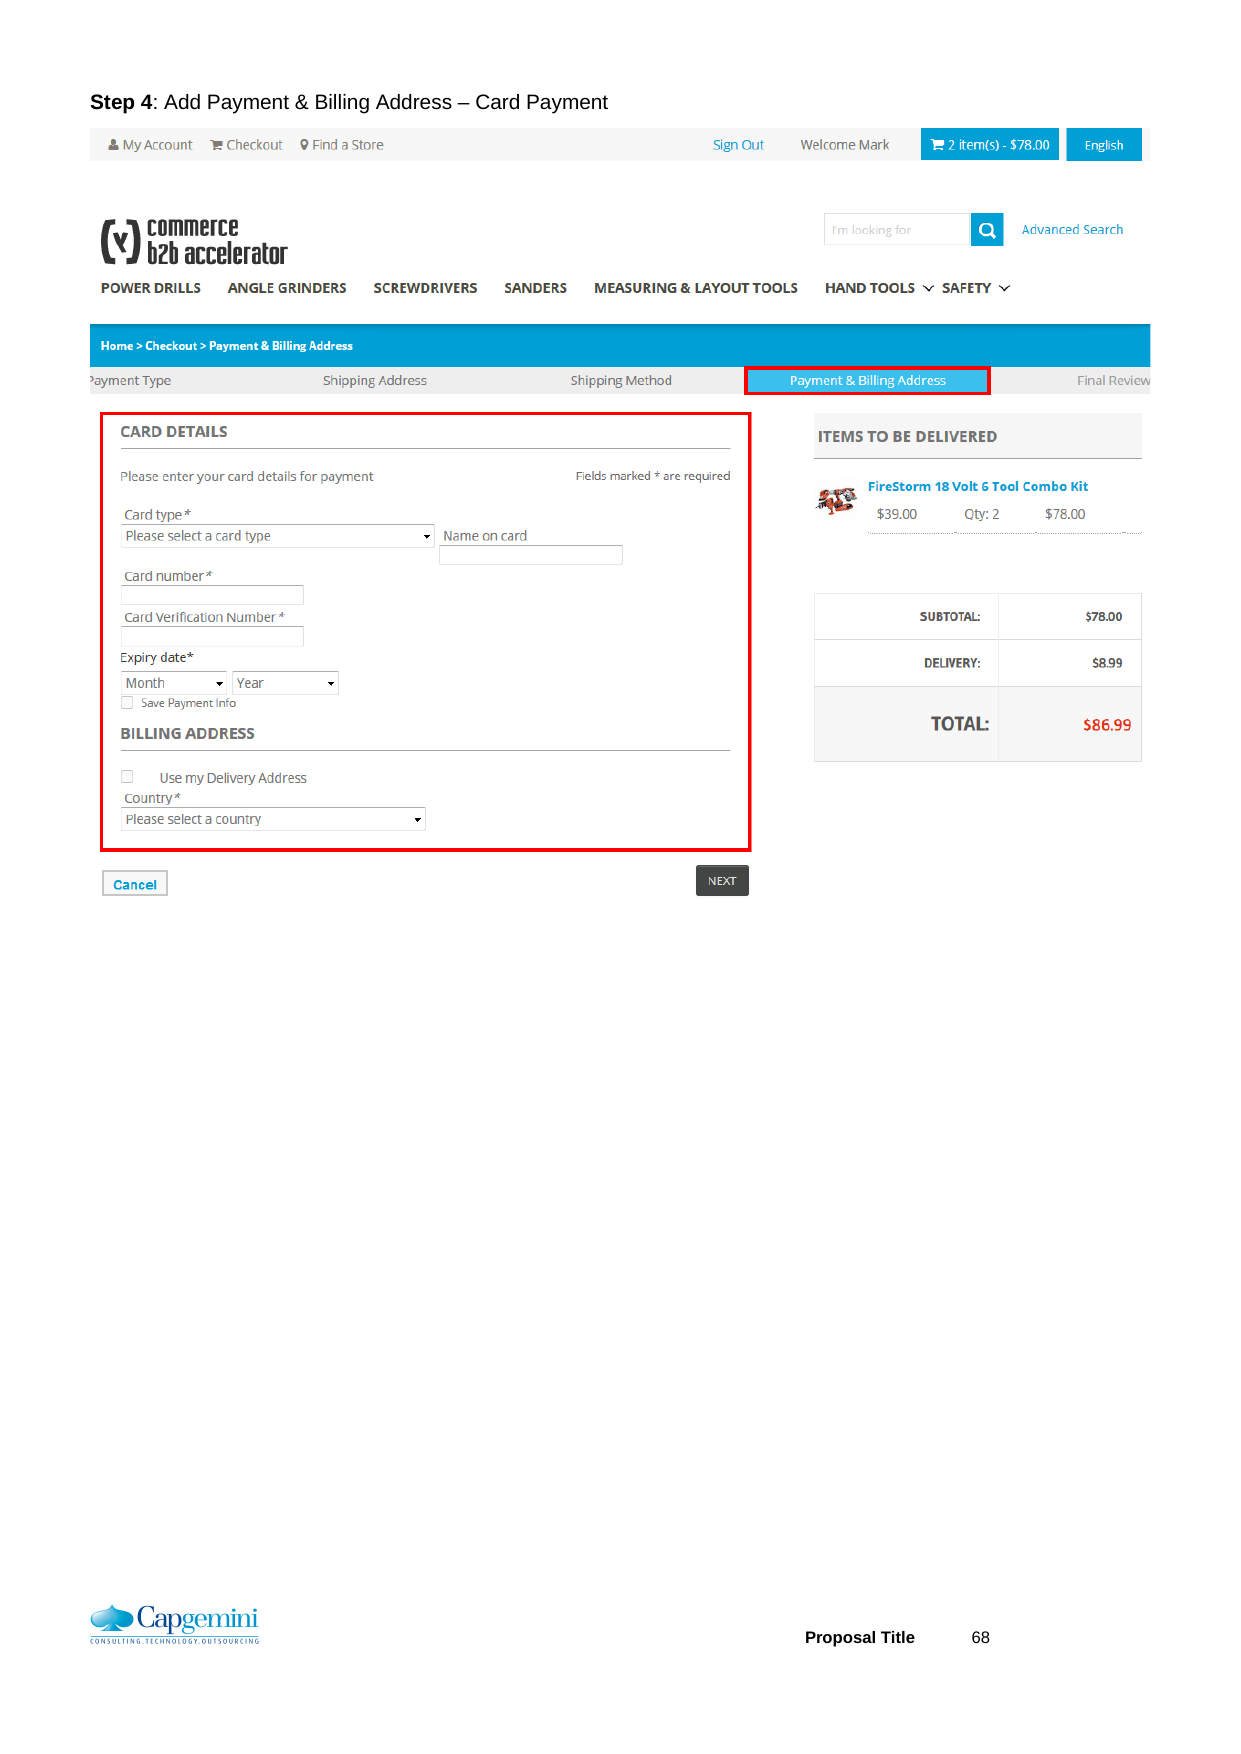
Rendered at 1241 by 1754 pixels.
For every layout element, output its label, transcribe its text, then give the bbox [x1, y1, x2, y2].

picture [90, 1604, 259, 1644]
picture [90, 367, 1151, 921]
text Step 4: Add Payment & Billing Address – Card Payment [90, 90, 1150, 114]
picture [934, 141, 944, 145]
picture [298, 345, 305, 351]
picture [90, 128, 1151, 323]
